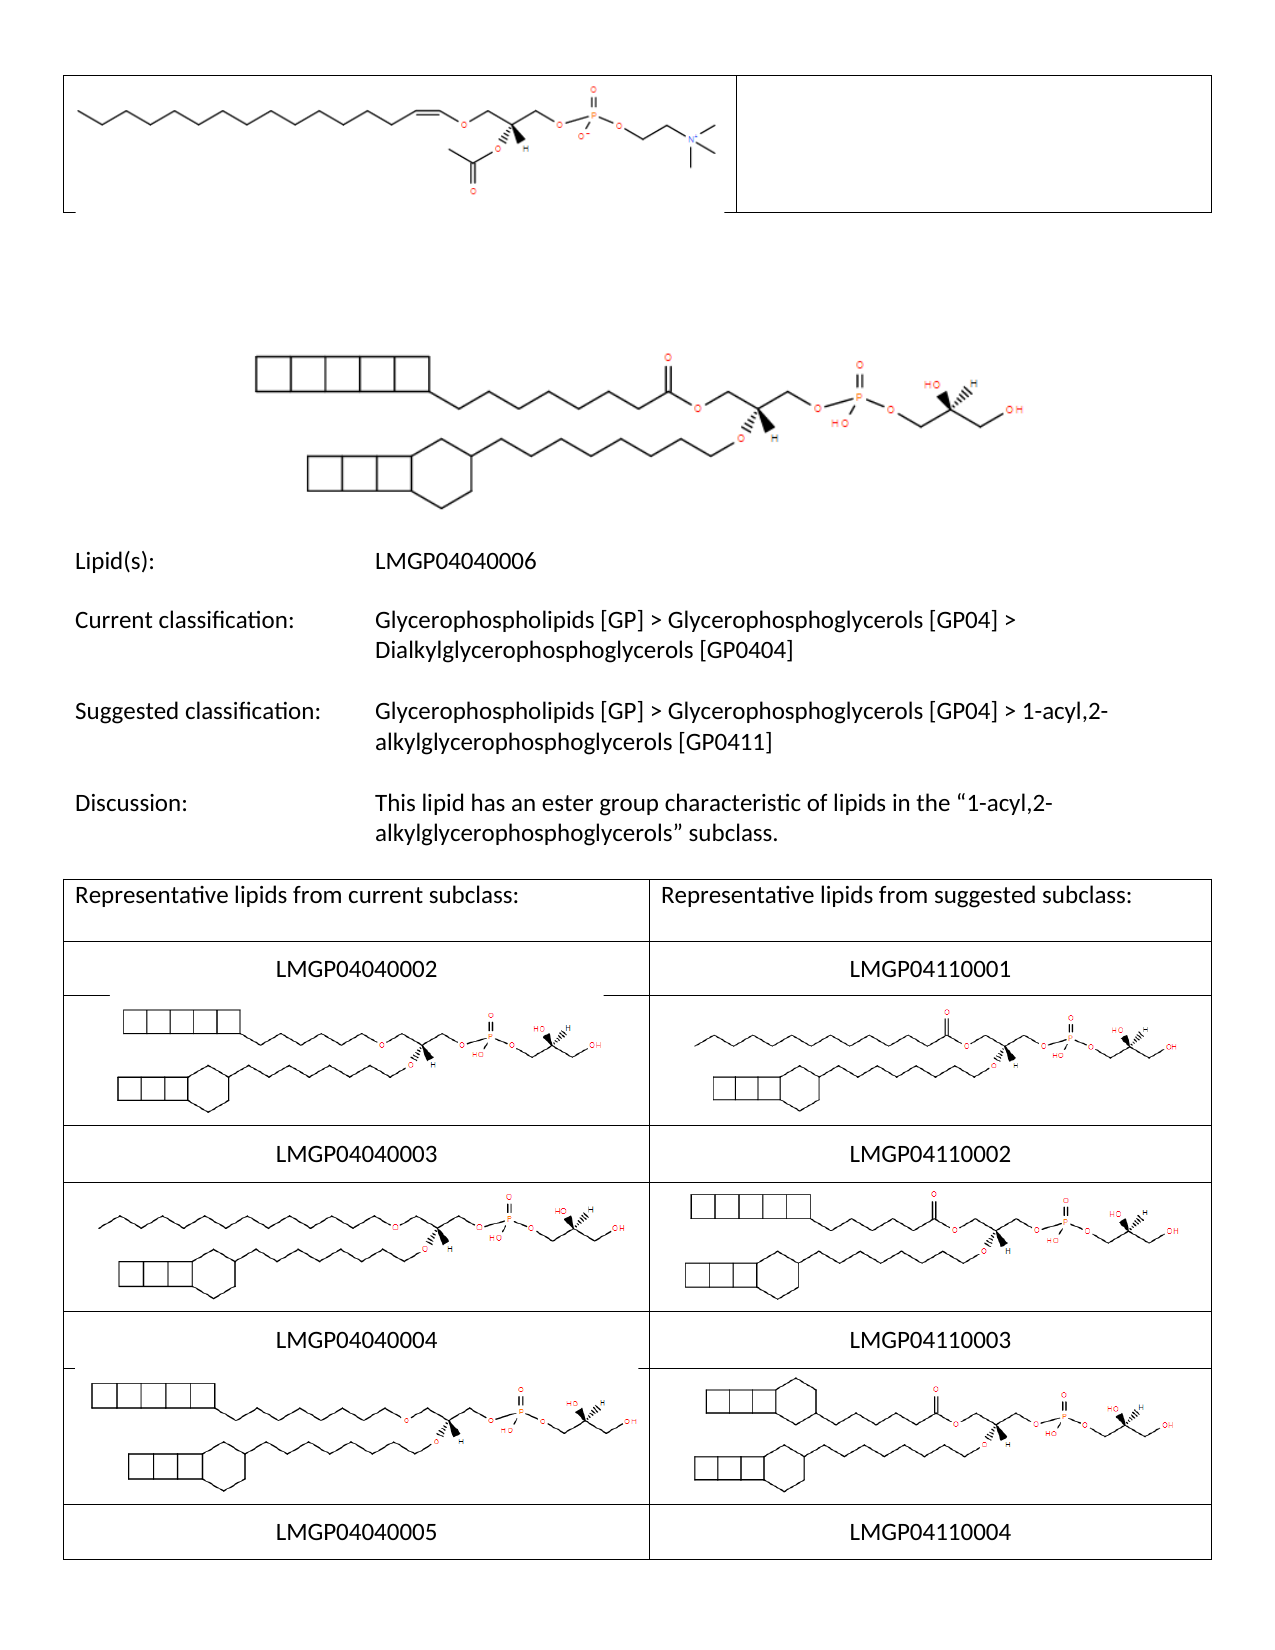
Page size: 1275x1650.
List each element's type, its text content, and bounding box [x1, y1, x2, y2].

table_header Representative lipids from suggested subclass: [650, 880, 1211, 941]
table_cell [737, 76, 1211, 212]
text Lipid(s): LMGP04040006 [75, 545, 1200, 576]
table_cell [725, 76, 736, 212]
table_header Representative lipids from current subclass: [64, 880, 649, 941]
table_cell [650, 1369, 685, 1503]
table_cell LMGP04040005 [64, 1505, 649, 1559]
table_cell LMGP04110001 [650, 942, 1211, 995]
table_cell [1176, 1369, 1211, 1503]
table_cell [650, 1183, 1211, 1311]
table_cell LMGP04040004 [64, 1312, 649, 1367]
table_cell [604, 996, 649, 1125]
table_cell LMGP04110004 [650, 1505, 1211, 1559]
table_cell LMGP04040002 [64, 942, 649, 995]
table_cell [64, 1369, 75, 1503]
table_cell [639, 1369, 649, 1503]
table_cell [64, 1183, 649, 1311]
table_cell LMGP04110003 [650, 1312, 1211, 1367]
table_cell LMGP04110002 [650, 1126, 1211, 1182]
text Current classification: Glycerophospholipids [GP] > Glycerophosphoglycerols [GP04] > Dialkylglycerophosphoglycerols [GP0404] [75, 604, 1200, 665]
table_cell [650, 996, 1211, 1125]
table_cell LMGP04040003 [64, 1126, 649, 1182]
table_cell [64, 996, 109, 1125]
table_cell [64, 76, 75, 212]
text Discussion: This lipid has an ester group characteristic of lipids in the “1-acyl,2-alkylglycerophosphoglycerols” subclass. [75, 787, 1200, 848]
text Suggested classification: Glycerophospholipids [GP] > Glycerophosphoglycerols [GP04] > 1-acyl,2-alkylglycerophosphoglycerols [GP0411] [75, 695, 1200, 756]
